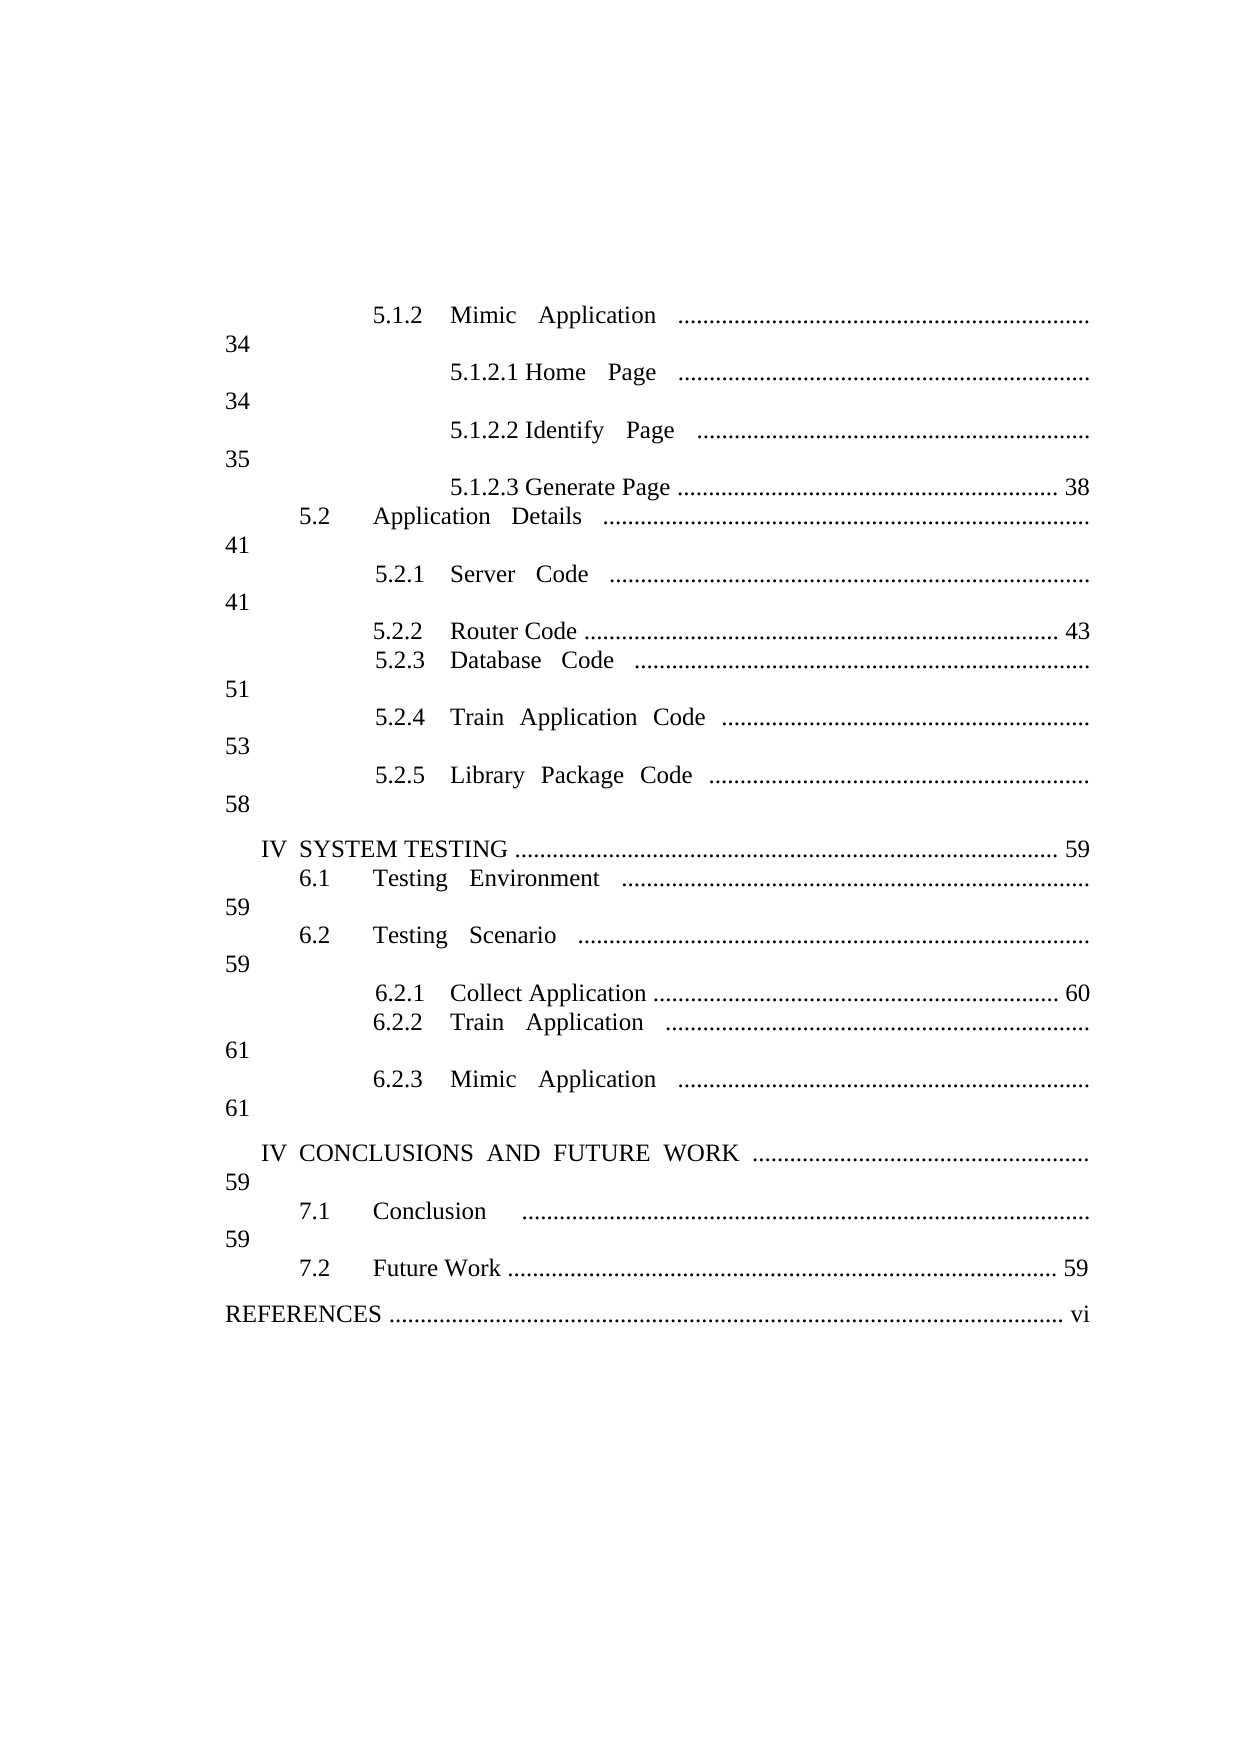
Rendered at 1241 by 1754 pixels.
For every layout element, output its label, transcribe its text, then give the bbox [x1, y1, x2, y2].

text IV CONCLUSIONS AND FUTURE WORK ...................................................... 59 7.1 Conclusion ........................................................................................... 59 7.2 Future Work ........................................................................................ 59 [225, 1138, 1090, 1282]
text REFERENCES ............................................................................................................ vi [225, 1299, 1090, 1356]
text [225, 300, 1090, 817]
text IV SYSTEM TESTING ....................................................................................... 59 6.1 Testing Environment ........................................................................... 59 6.2 Testing Scenario .................................................................................. 59 6.2.1 Collect Application ................................................................. 60 6.2.2 Train Application .................................................................... 61 6.2.3 Mimic Application .................................................................. 61 [225, 834, 1090, 1122]
